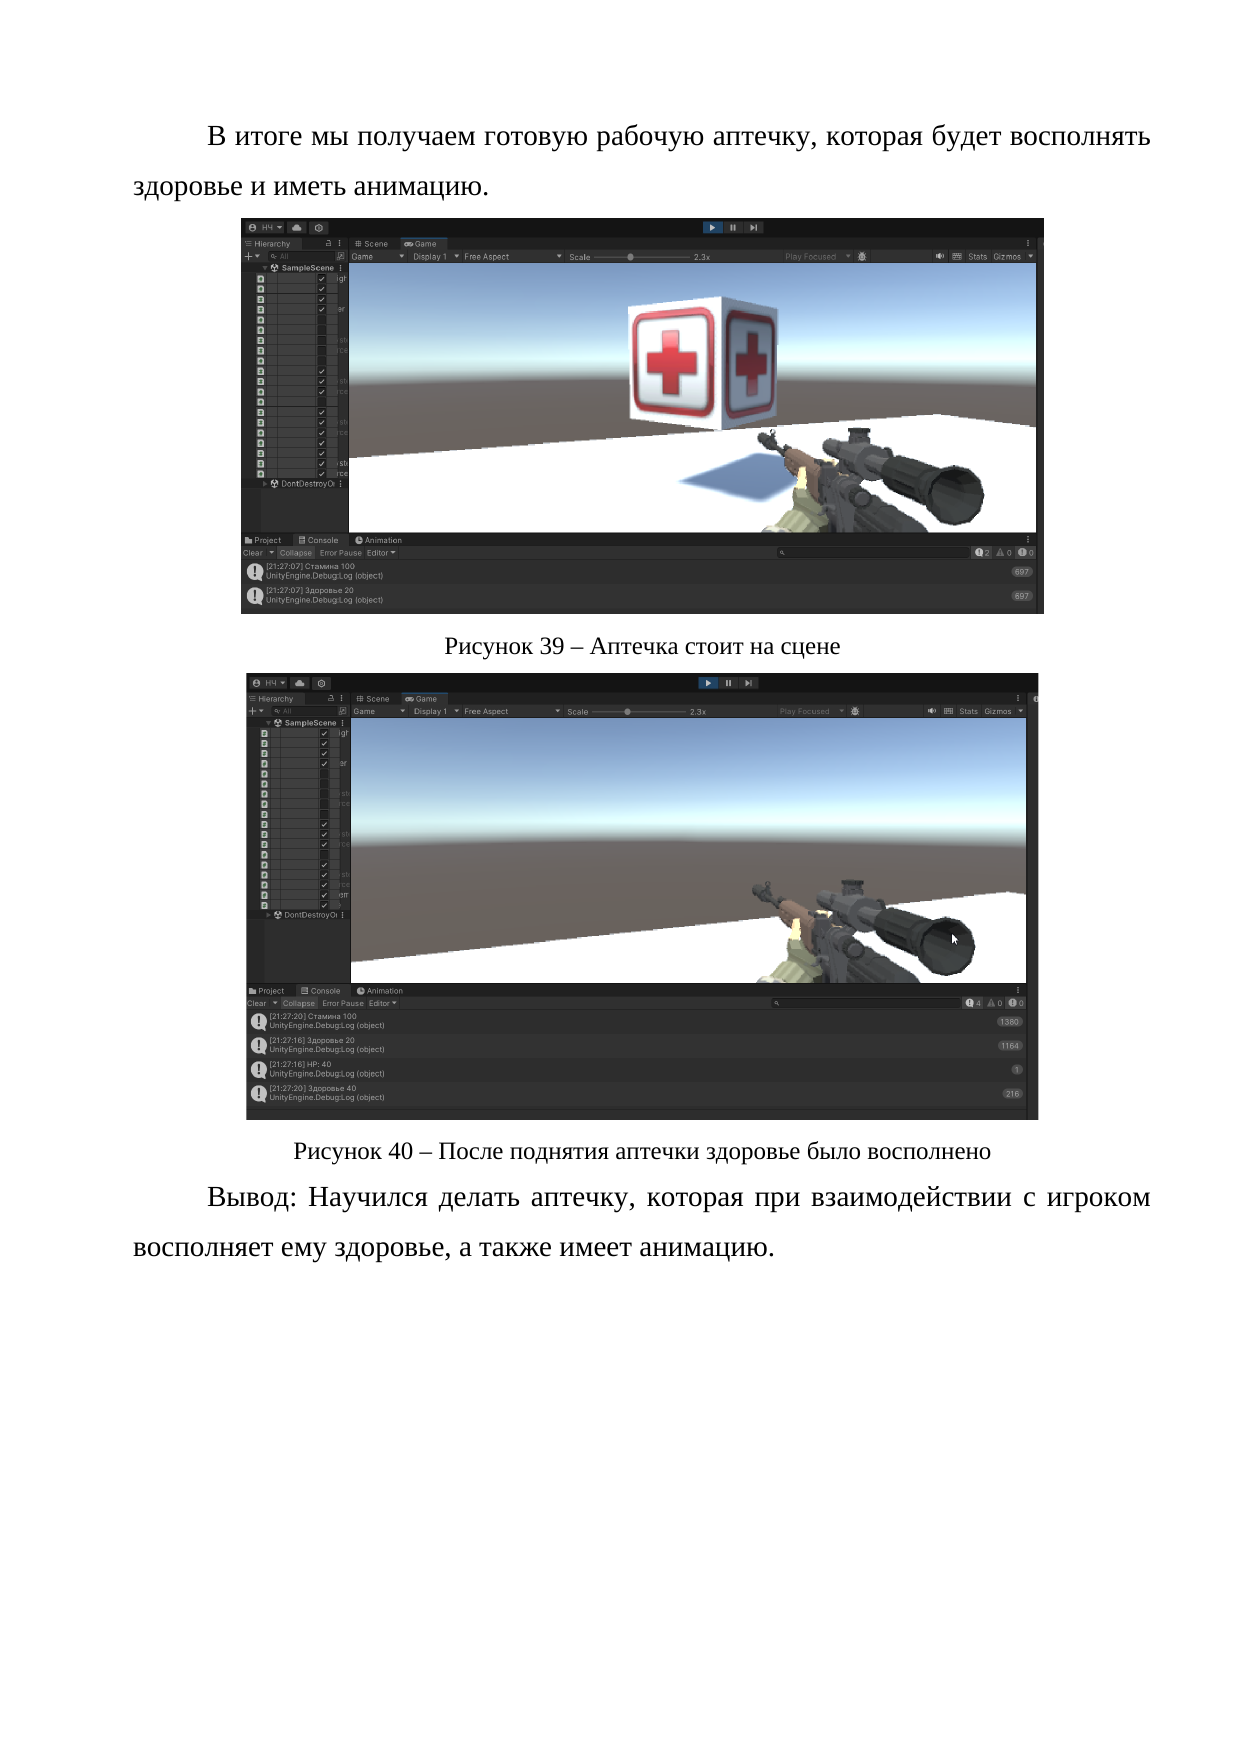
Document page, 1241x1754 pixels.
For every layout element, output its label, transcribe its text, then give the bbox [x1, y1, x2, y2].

picture [241, 218, 1044, 614]
text Рисунок 39 – Аптечка стоит на сцене [133, 631, 1152, 659]
picture [246, 673, 1039, 1120]
text Рисунок 40 – После поднятия аптечки здоровье было восполнено [133, 1136, 1152, 1165]
text В итоге мы получаем готовую рабочую аптечку, которая будет восполнять здоровье и иметь анимацию. [133, 118, 1152, 202]
text Вывод: Научился делать аптечку, которая при взаимодействии с игроком восполняет ему здоровье, а также имеет анимацию. [133, 1179, 1152, 1263]
